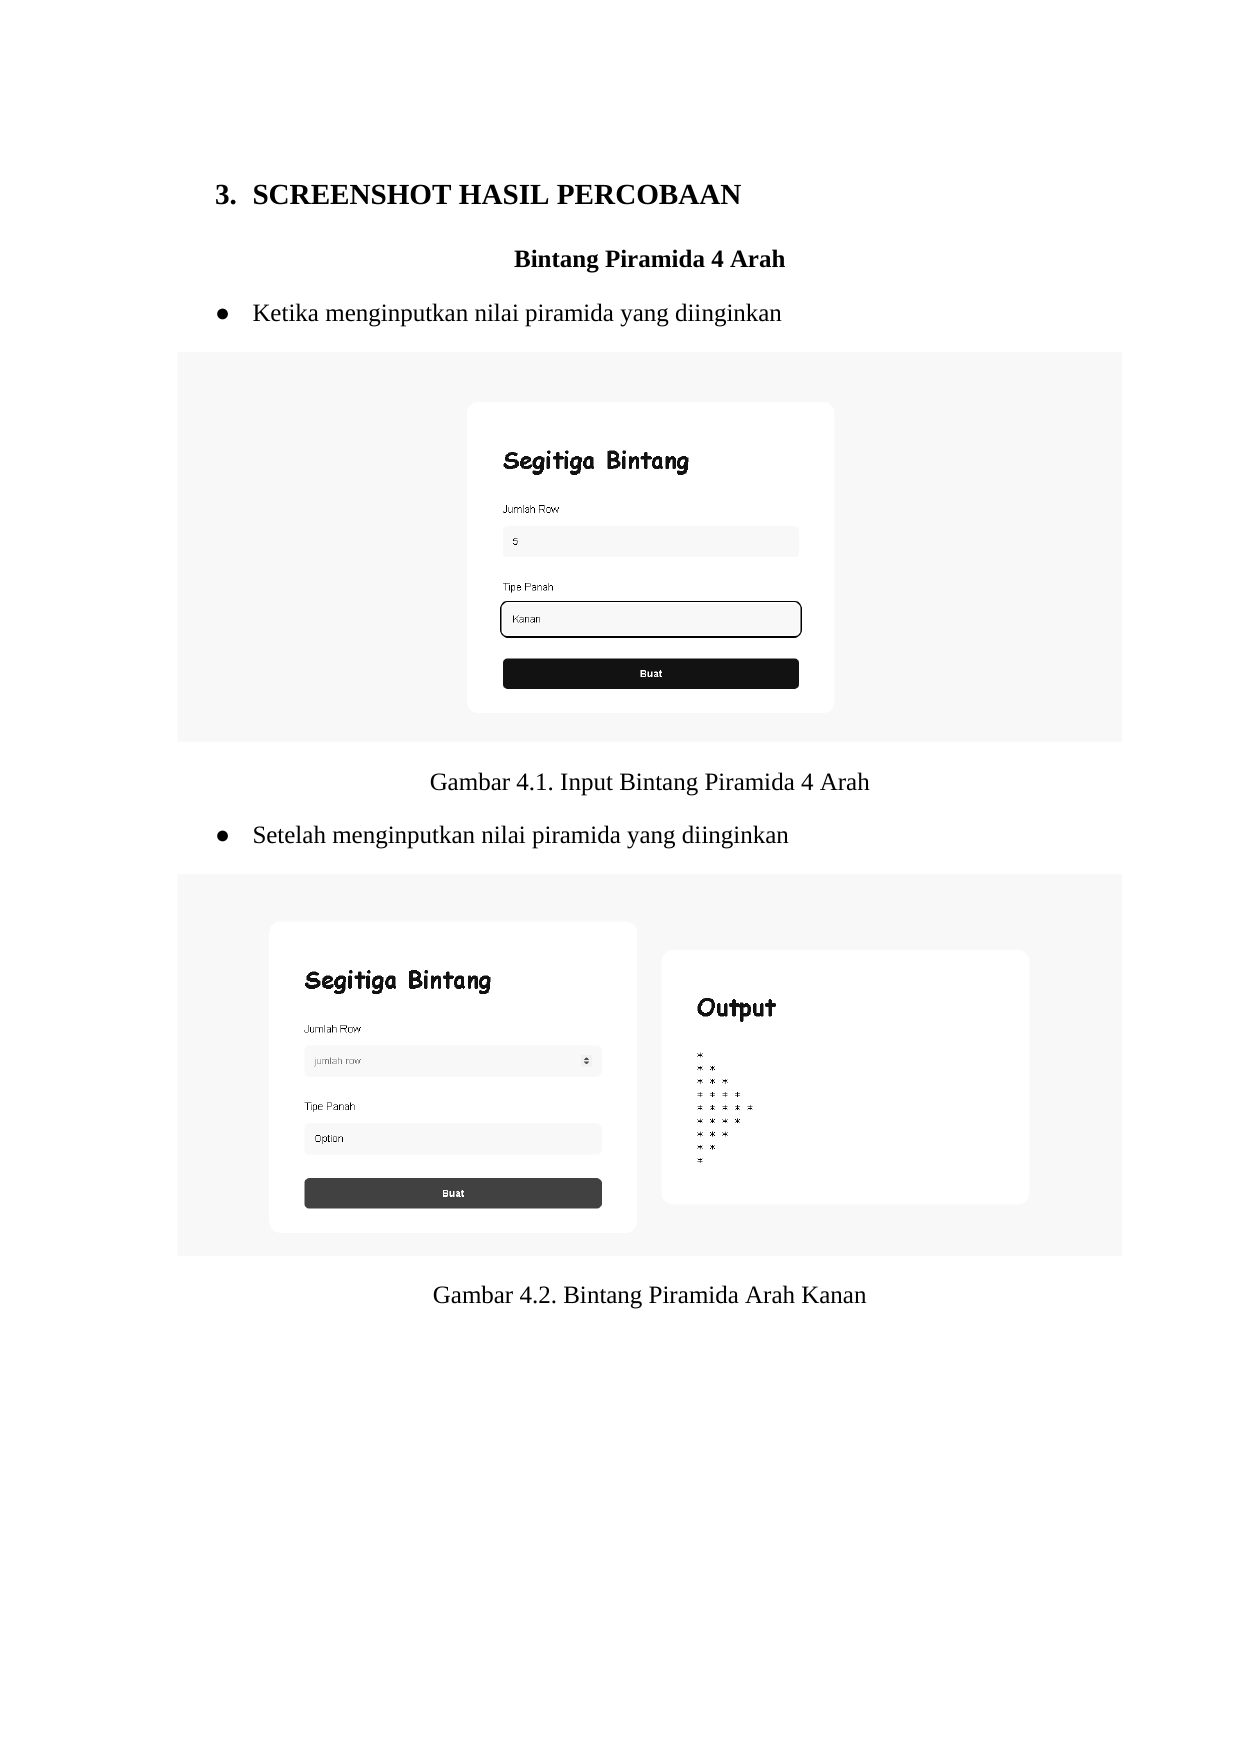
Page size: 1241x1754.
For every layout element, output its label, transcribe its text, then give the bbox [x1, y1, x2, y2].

list Ketika menginputkan nilai piramida yang diinginkan [215, 298, 1122, 327]
subtitle SCREENSHOT HASIL PERCOBAAN [215, 177, 1122, 211]
picture [177, 352, 1123, 742]
list Setelah menginputkan nilai piramida yang diinginkan [215, 820, 1122, 849]
text Bintang Piramida 4 Arah [177, 244, 1122, 273]
text Gambar 4.2. Bintang Piramida Arah Kanan [177, 1281, 1122, 1309]
picture [177, 874, 1123, 1256]
text Gambar 4.1. Input Bintang Piramida 4 Arah [177, 767, 1122, 795]
